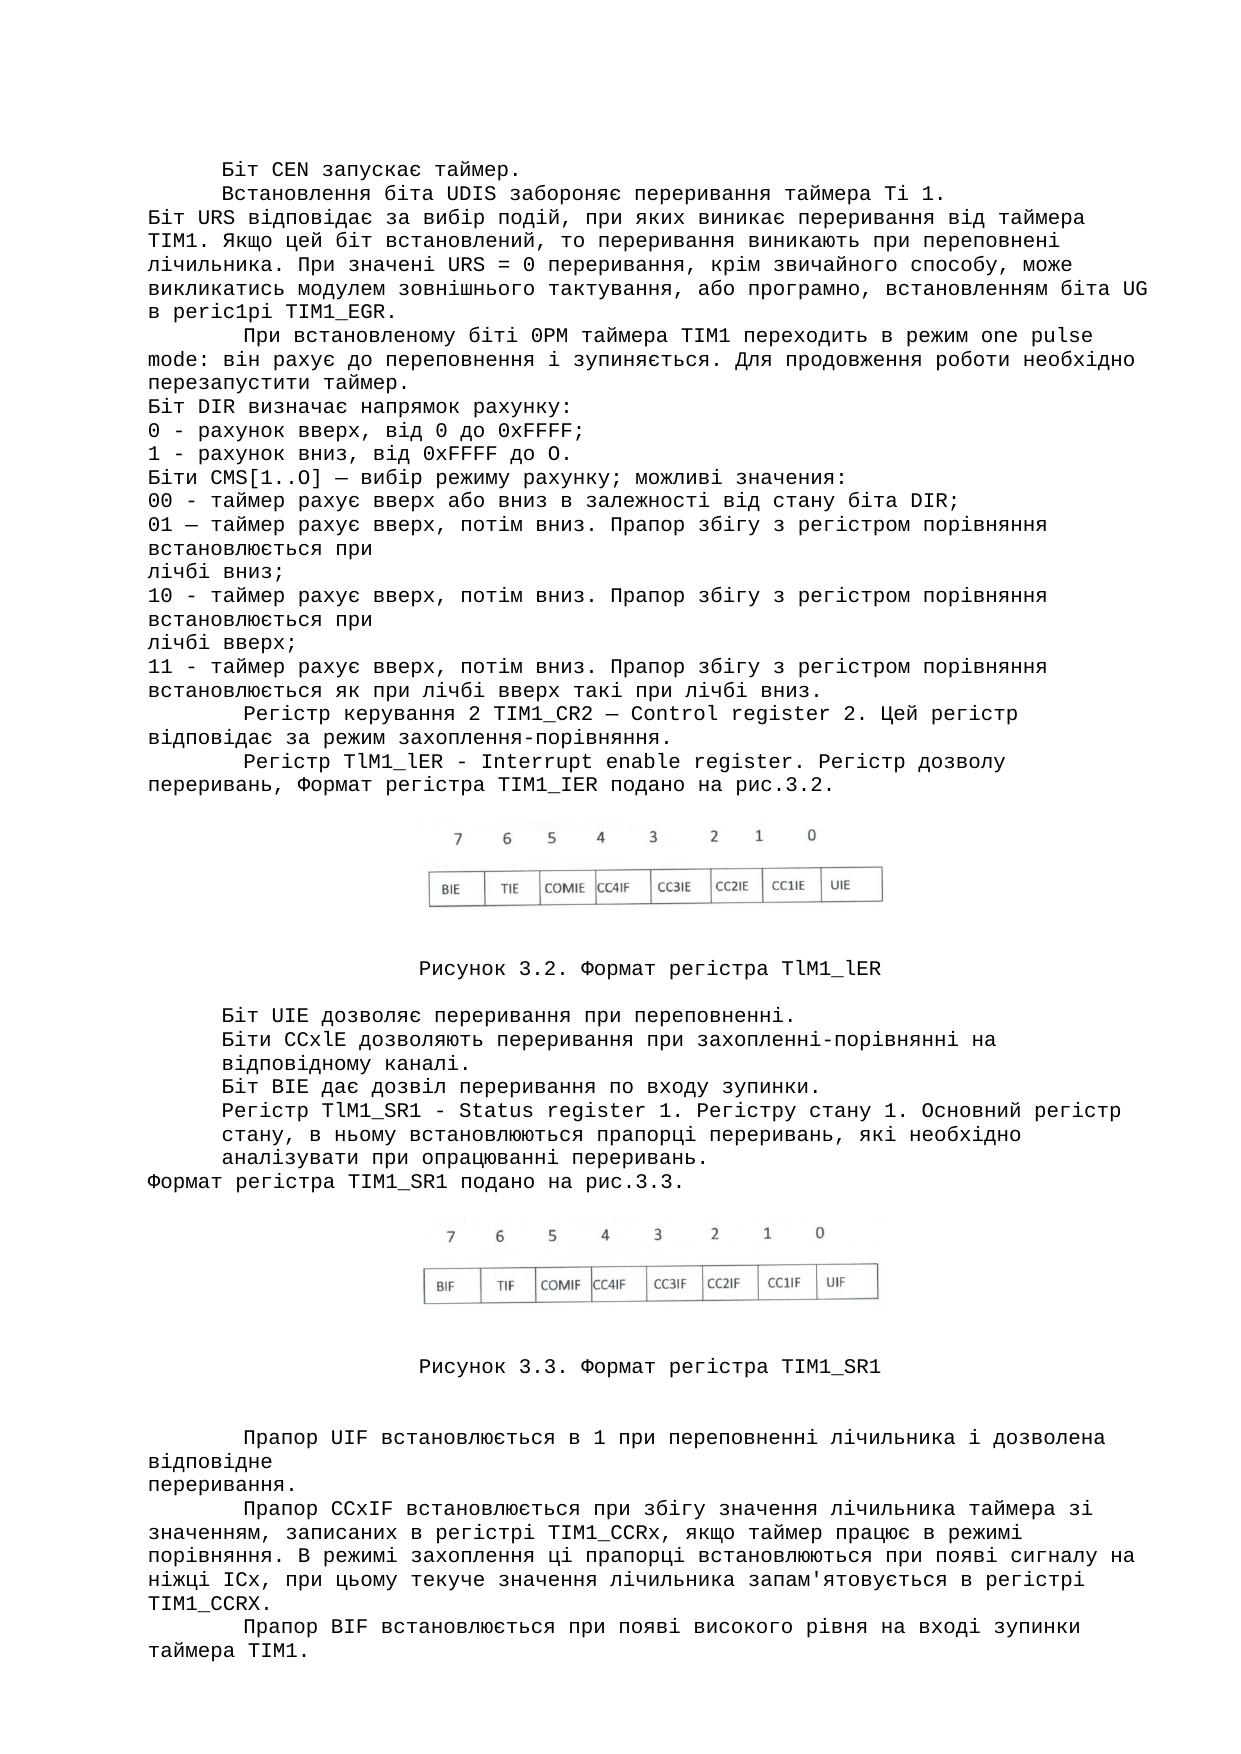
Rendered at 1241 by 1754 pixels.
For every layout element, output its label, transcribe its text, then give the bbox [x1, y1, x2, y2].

text Біт UIE дозволяє переривання при переповненні. [221, 1005, 1152, 1029]
text Формат регістра TIM1_SR1 подано на рис.3.3. [148, 1171, 1152, 1194]
picture [416, 1218, 883, 1309]
text Прапор CCxIF встановлюється при збігу значення лічильника таймера зі значенням, записаних в регістрі TIM1_CCRx, якщо таймер працює в режимі порівняння. В режимі захоплення ці прапорці встановлюються при появі сигналу на ніжці ІСх, при цьому текуче значення лічильника запам'ятовується в регістрі TIM1_CCRX. [148, 1498, 1152, 1616]
text Прапор UIF встановлюється в 1 при переповненні лічильника і дозволена відповідне [148, 1427, 1152, 1474]
text Біт CEN запускає таймер. [221, 159, 1152, 183]
text 01 — таймер рахує вверх, потім вниз. Прапор збігу з регістром порівняння встановлюється при [148, 514, 1152, 561]
text Регістр TlM1_SR1 - Status register 1. Pегістру стану 1. Основний регістр стану, в ньому встановлюються прапорці переривань, які необхідно аналізувати при опрацюванні переривань. [221, 1100, 1152, 1171]
text При встановленому біті 0PM таймера ТІМ1 переходить в режим one pulse mode: він рахує до переповнення і зупиняється. Для продовження роботи необхідно перезапустити таймер. [148, 325, 1152, 396]
text 1 - рахунок вниз, від 0xFFFF до O. [148, 443, 1152, 467]
text 10 - таймер рахує вверх, потім вниз. Прапор збігу з регістром порівняння встановлюється при [148, 585, 1152, 632]
text 00 - таймер рахує вверх або вниз в залежності від стану біта DIR; [148, 491, 1152, 514]
text Рисунок 3.3. Формат регістра TIM1_SR1 [148, 1356, 1152, 1380]
text Біт DIR визначає напрямок рахунку: [148, 396, 1152, 419]
text переривання. [148, 1474, 1152, 1498]
text Біт URS відповідає за вибір подій, при яких виникає переривання від таймера ТІМ1. Якщо цей біт встановлений, то переривання виникають при переповнені лічильника. При значені URS = 0 переривання, крім звичайного способу, може викликатись модулем зовнішнього тактування, або програмно, встановленням біта UG в peric1pi TIM1_EGR. [148, 207, 1152, 325]
text 0 - рахунок вверх, від 0 до 0xFFFF; [148, 419, 1152, 443]
text Прапор BIF встановлюється при появі високого рівня на вході зупинки таймера ТІМ1. [148, 1616, 1152, 1664]
text Біти CCxlE дозволяють переривання при захопленні-порівнянні на відповідному каналі. [221, 1029, 1152, 1076]
text 11 - таймер рахує вверх, потім вниз. Прапор збігу з регістром порівняння встановлюється як при лічбі вверх такі при лічбі вниз. [148, 656, 1152, 703]
text Рисунок 3.2. Формат регістра TlM1_lER [148, 958, 1152, 982]
text Біт ВІЕ дає дозвіл переривання по входу зупинки. [221, 1076, 1152, 1100]
text Встановлення біта UDIS забороняє переривання таймера Ті 1. [221, 183, 1152, 207]
text Біти CMS[1..O] — вибір режиму рахунку; можливі значения: [148, 467, 1152, 491]
picture [415, 821, 885, 911]
text лічбі вниз; [148, 561, 1152, 585]
text Регістр керування 2 TIM1_CR2 — Control register 2. Цей регістр відповідає за режим захоплення-порівняння. [148, 703, 1152, 751]
text лічбі вверх; [148, 632, 1152, 656]
text Регістр TlM1_lER - Interrupt enable register. Регістр дозволу переривань, Формат регістра TIM1_IER подано на рис.3.2. [148, 751, 1152, 798]
